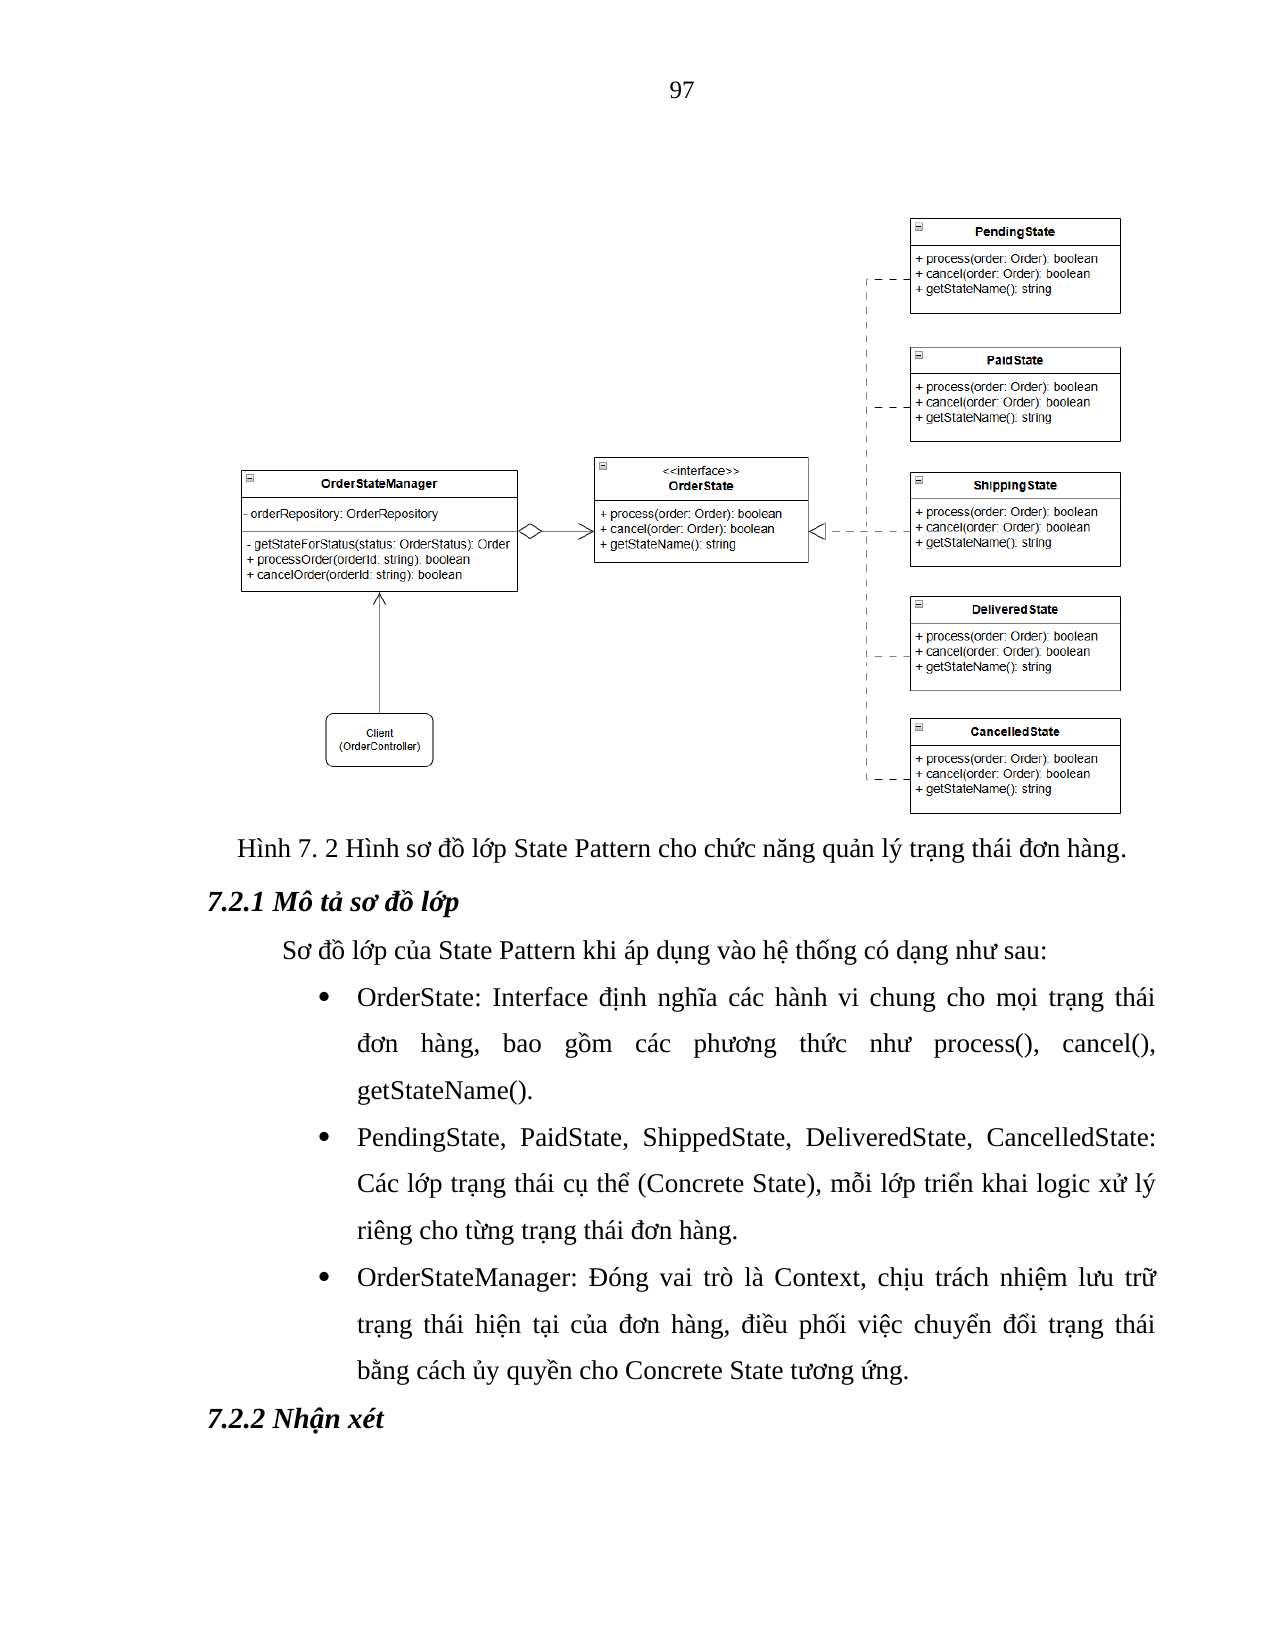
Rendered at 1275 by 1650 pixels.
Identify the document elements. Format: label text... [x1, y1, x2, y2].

text 7.2.2 Nhận xét [207, 1401, 1157, 1434]
picture [206, 206, 1147, 832]
list OrderStateManager: Đóng vai trò là Context, chịu trách nhiệm lưu trữ trạng thái hiện tại của đơn hàng, điều phối việc chuyển đổi trạng thái bằng cách ủy quyền cho Concrete State tương ứng. [319, 1261, 1157, 1386]
text Sơ đồ lớp của State Pattern khi áp dụng vào hệ thống có dạng như sau: [207, 934, 1157, 965]
text 7.2.1 Mô tả sơ đồ lớp [207, 884, 1157, 917]
list OrderState: Interface định nghĩa các hành vi chung cho mọi trạng thái đơn hàng, bao gồm các phương thức như process(), cancel(), getStateName(). [319, 981, 1157, 1105]
list PendingState, PaidState, ShippedState, DeliveredState, CancelledState: Các lớp trạng thái cụ thể (Concrete State), mỗi lớp triển khai logic xử lý riêng cho từng trạng thái đơn hàng. [319, 1121, 1157, 1245]
